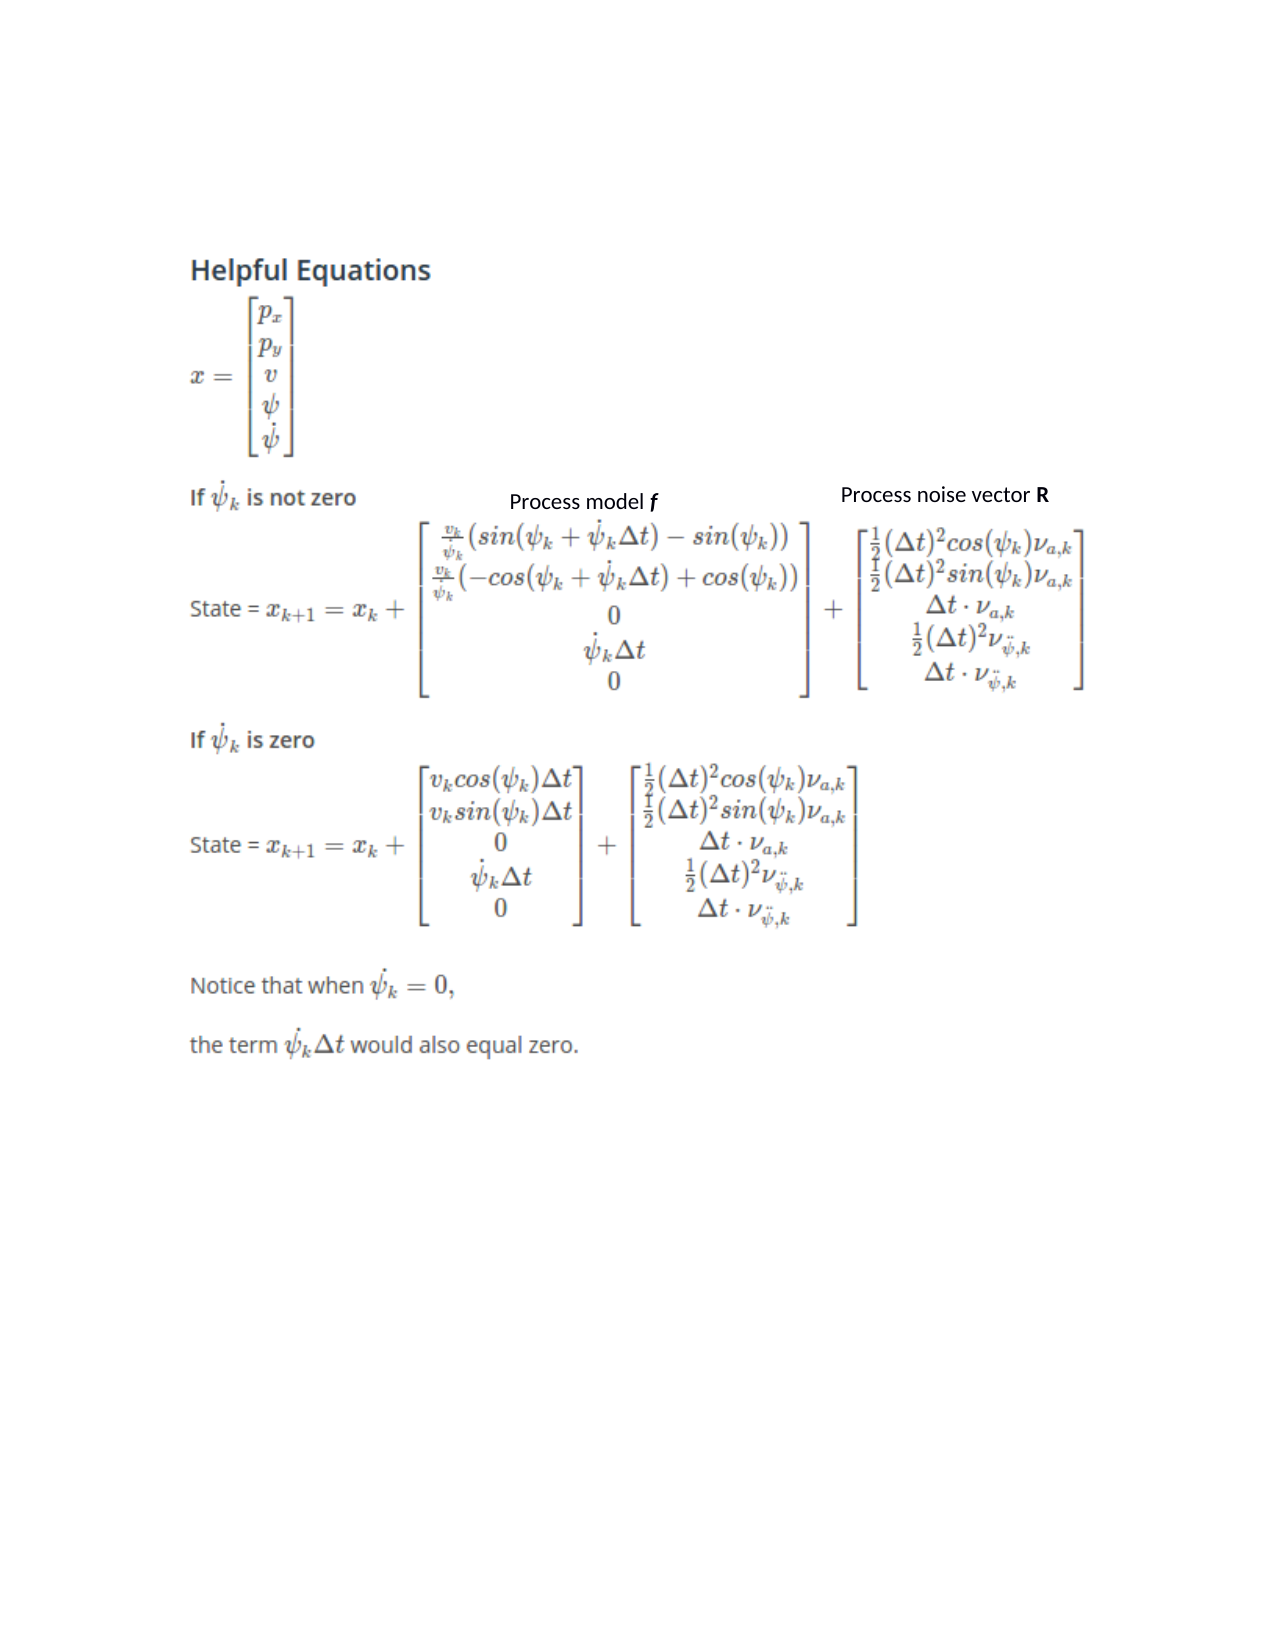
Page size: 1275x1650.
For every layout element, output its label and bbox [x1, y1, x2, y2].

picture [151, 243, 1124, 1072]
